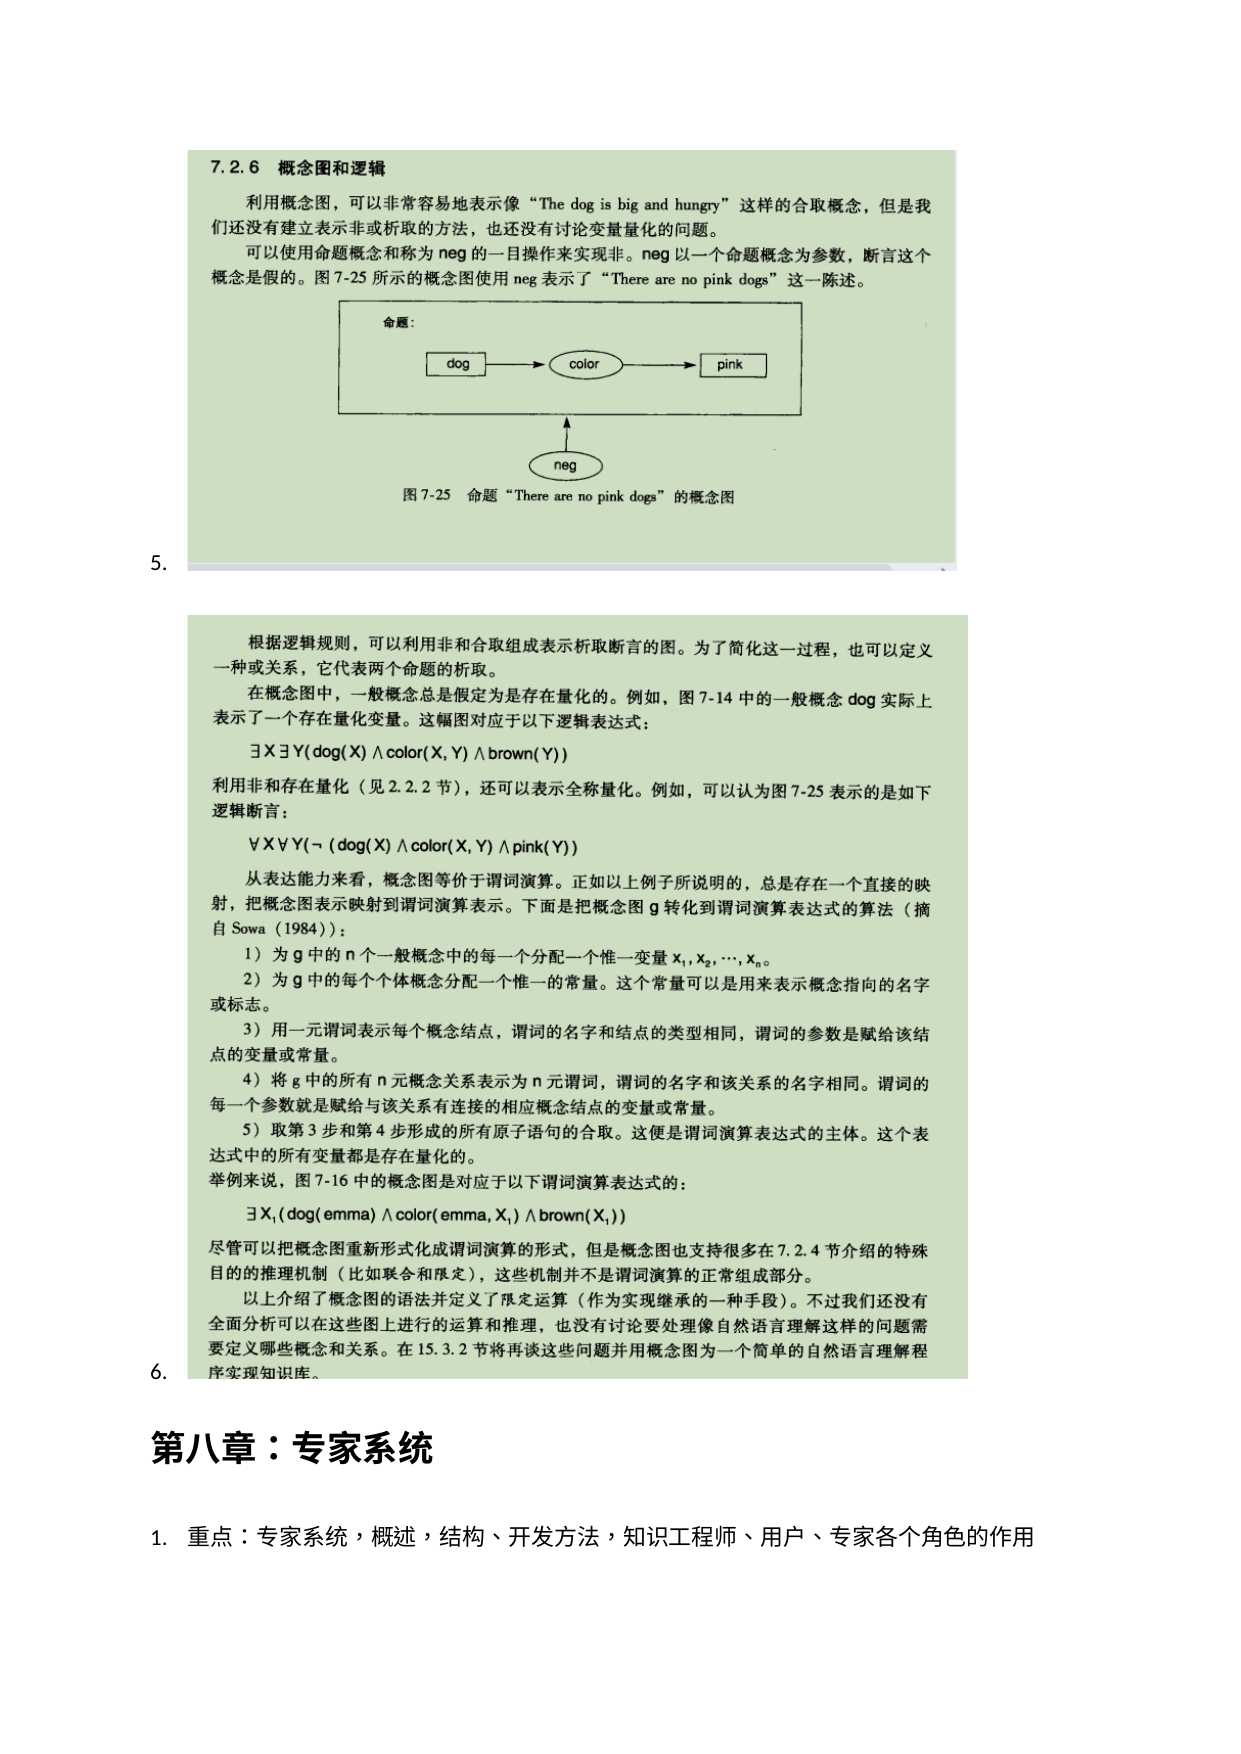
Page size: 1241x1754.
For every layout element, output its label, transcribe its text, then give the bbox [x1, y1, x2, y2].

list 重点：专家系统，概述，结构、开发方法，知识工程师、用户、专家各个角色的作用 [150, 1521, 1090, 1552]
subtitle 第八章：专家系统 [150, 1424, 1090, 1472]
picture [187, 150, 957, 571]
picture [187, 615, 968, 1379]
